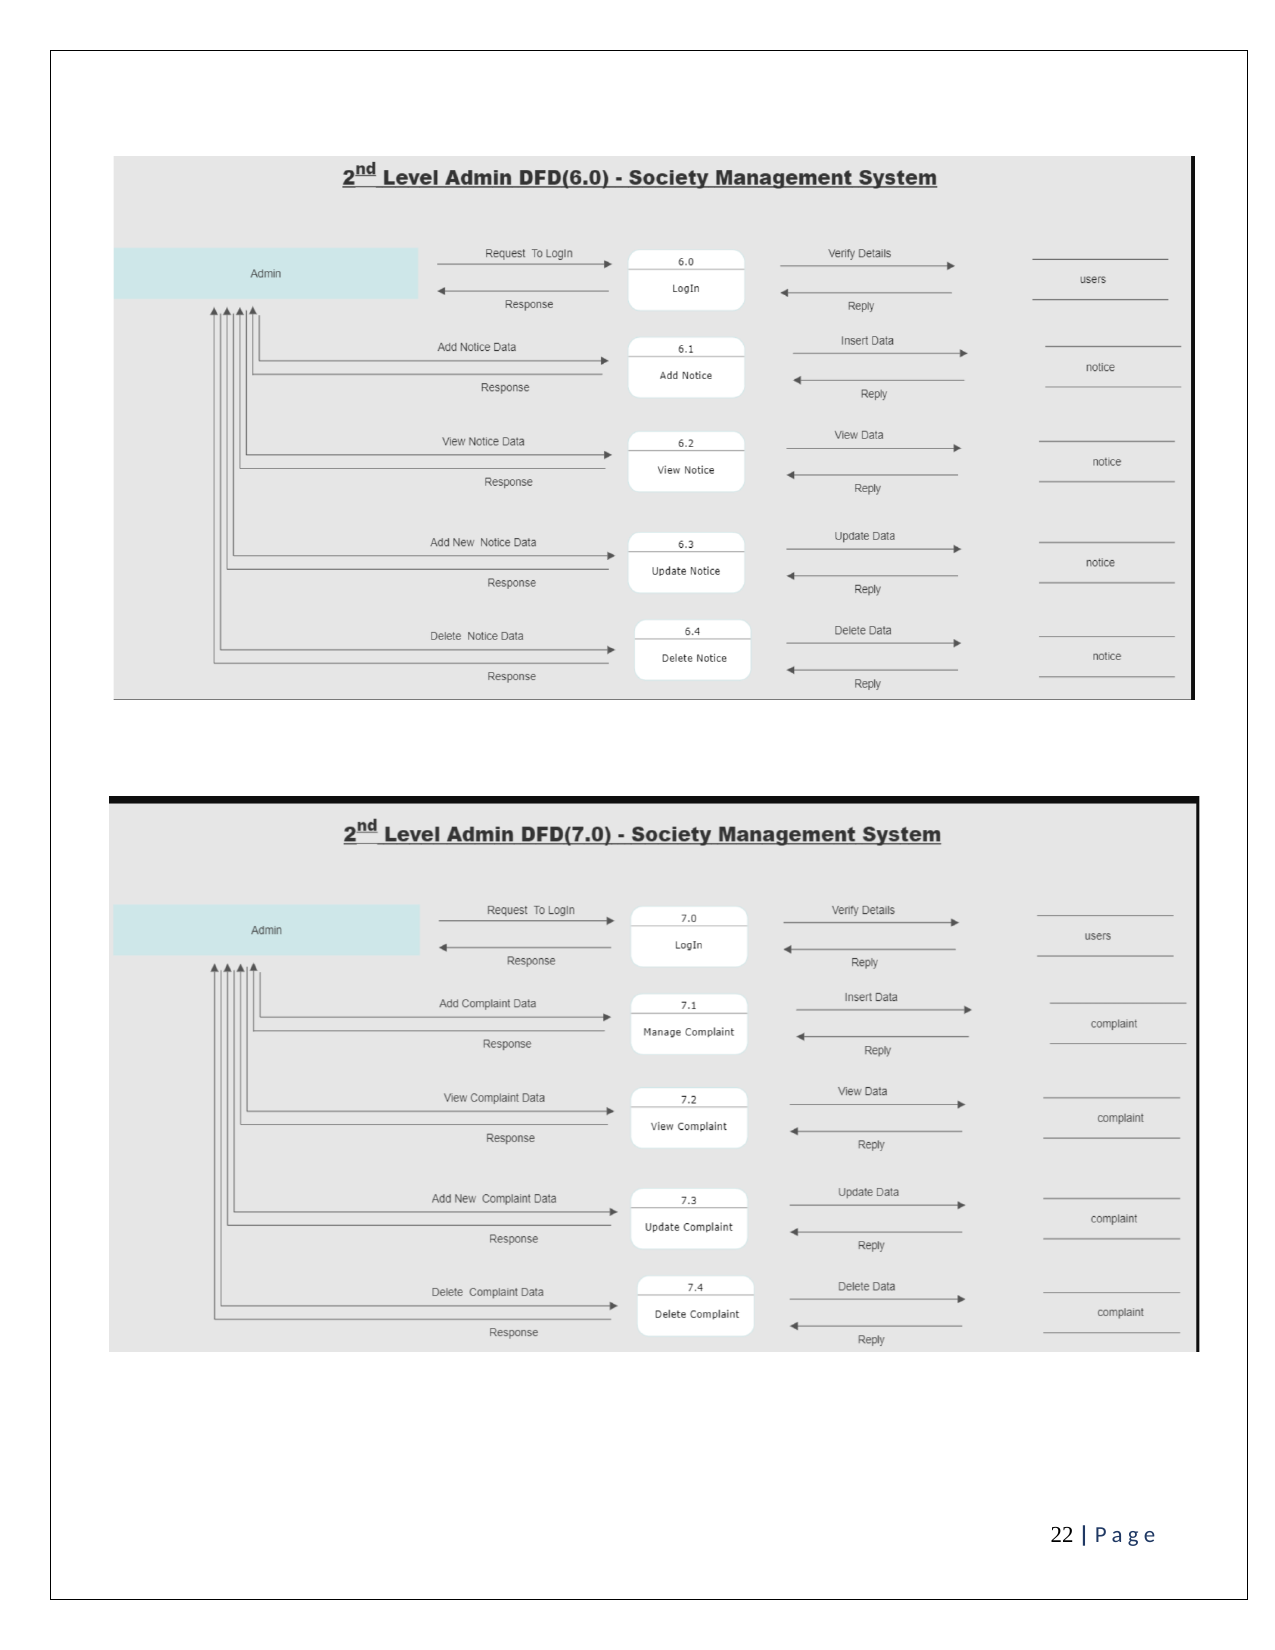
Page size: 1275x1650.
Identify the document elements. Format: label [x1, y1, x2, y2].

picture [109, 796, 1200, 1352]
picture [113, 156, 1195, 700]
